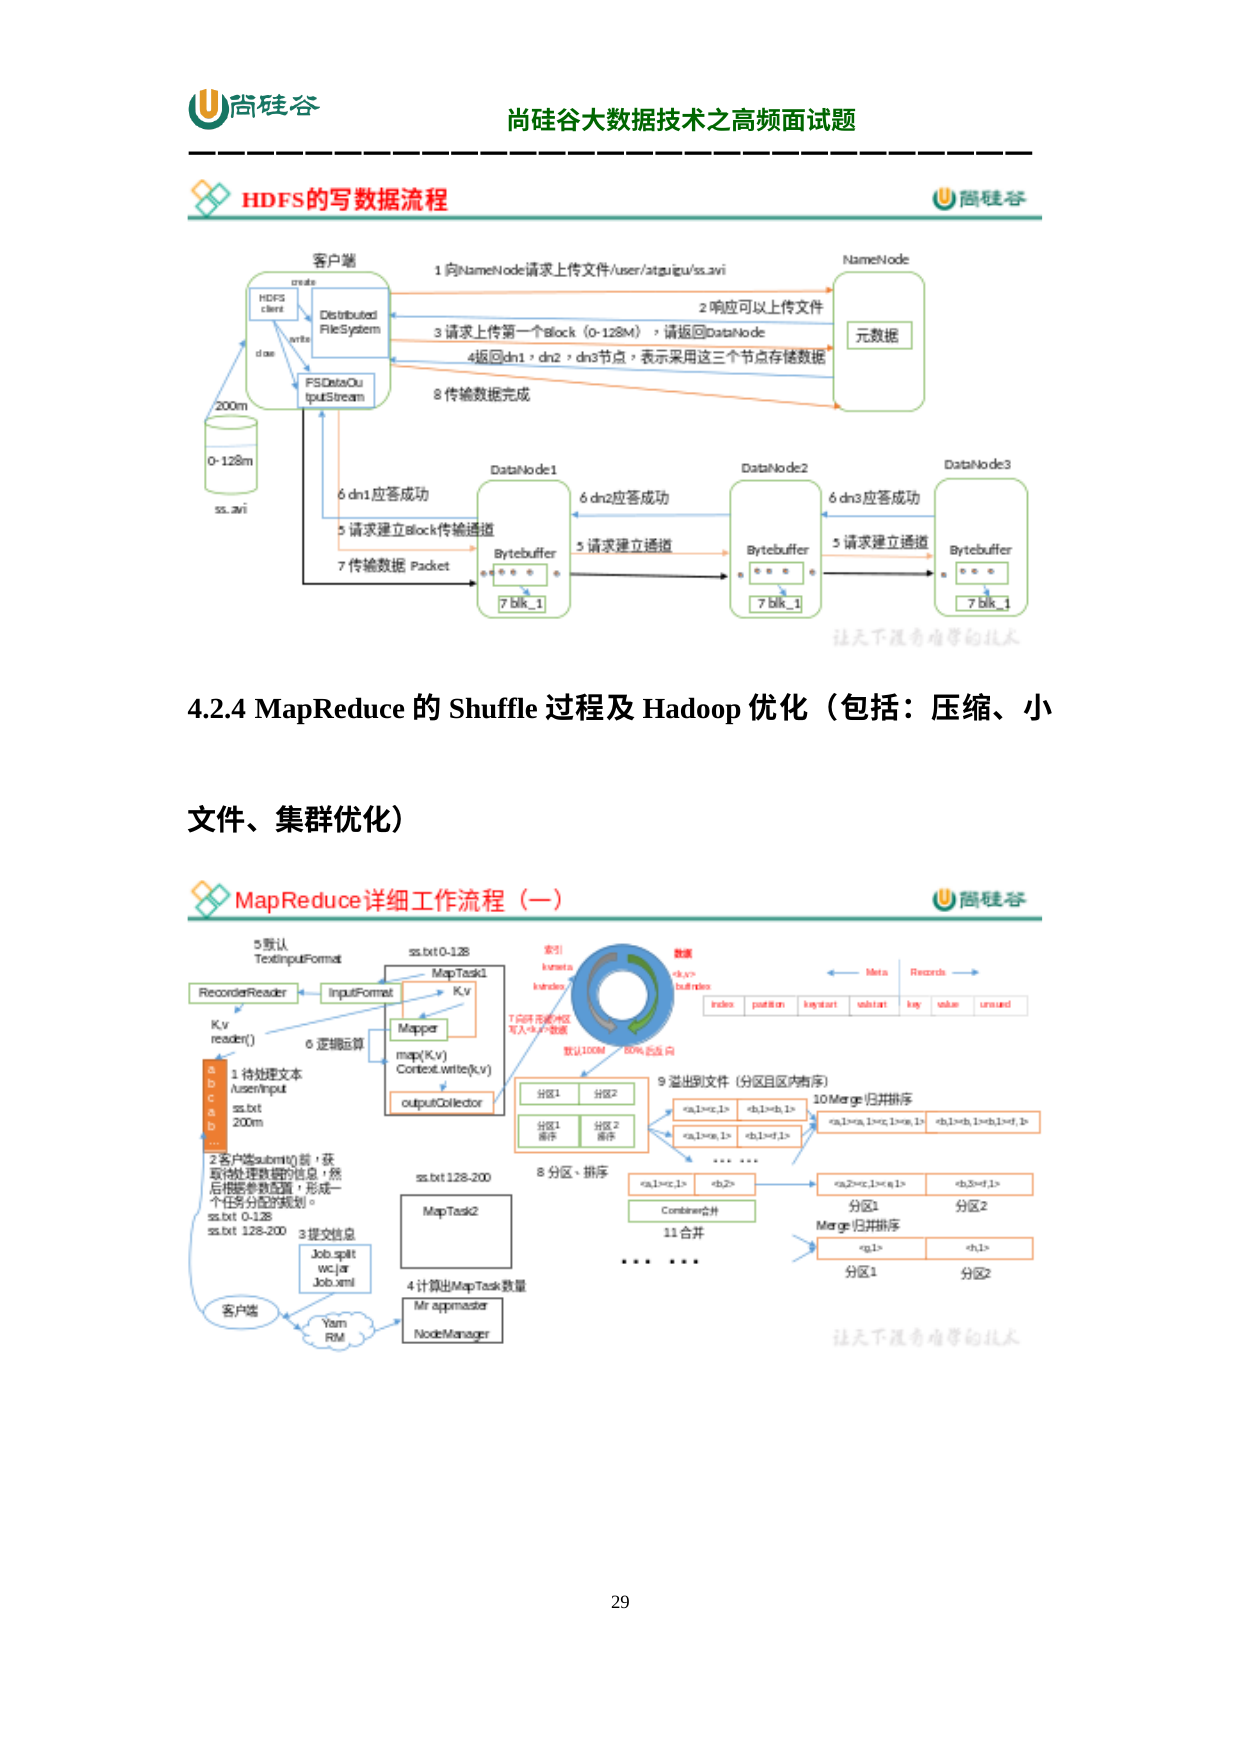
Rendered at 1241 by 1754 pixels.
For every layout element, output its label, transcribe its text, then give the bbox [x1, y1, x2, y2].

subtitle 4.2.4 MapReduce的Shuffle过程及Hadoop优化（包括：压缩、小文件、集群优化） [187, 673, 1053, 850]
